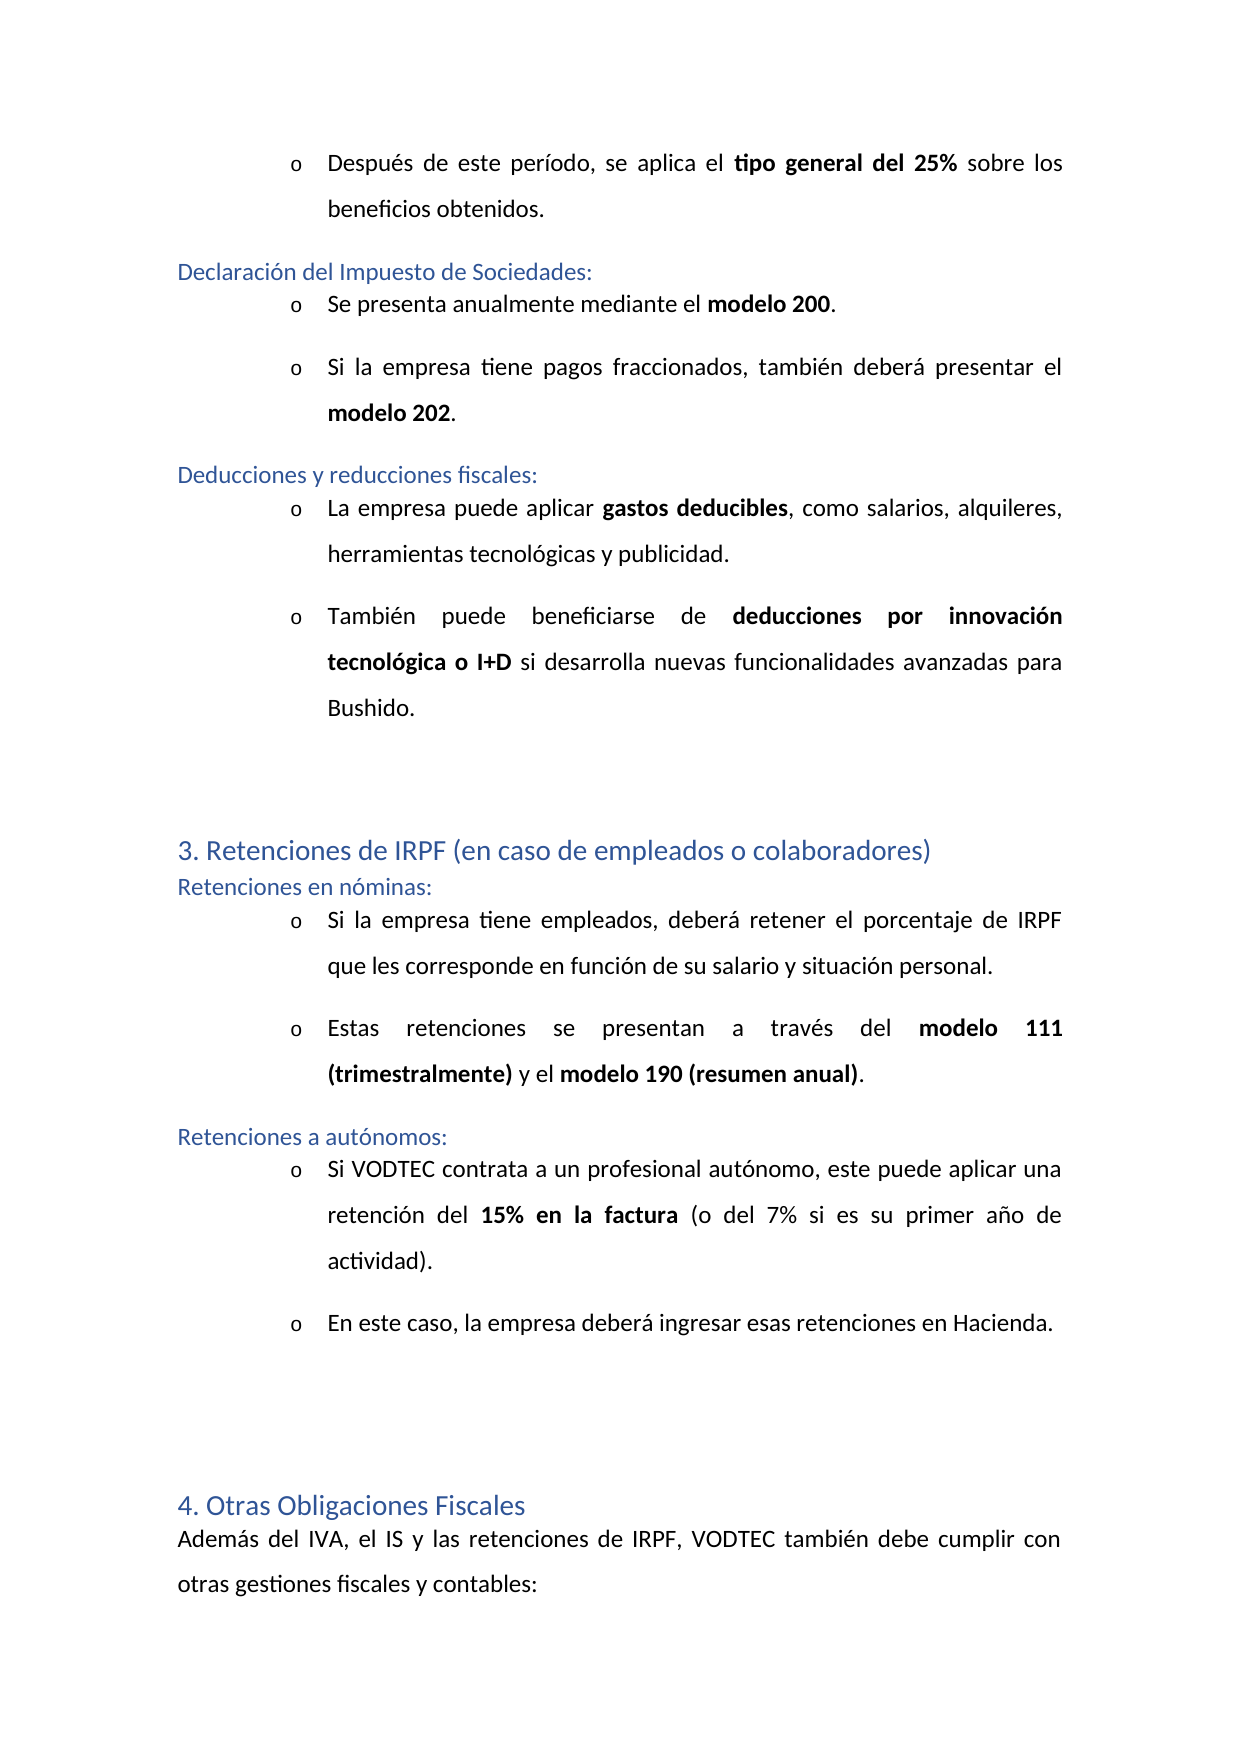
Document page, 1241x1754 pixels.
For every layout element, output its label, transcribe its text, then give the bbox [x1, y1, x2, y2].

subtitle Declaración del Impuesto de Sociedades: [177, 256, 1063, 286]
subtitle Retenciones a autónomos: [177, 1121, 1063, 1151]
list También puede beneficiarse de deducciones por innovación tecnológica o I+D si desarrolla nuevas funcionalidades avanzadas para Bushido. [290, 600, 1063, 722]
list Después de este período, se aplica el tipo general del 25% sobre los beneficios obtenidos. [290, 148, 1063, 224]
subtitle 4. Otras Obligaciones Fiscales [177, 1487, 1063, 1523]
list Se presenta anualmente mediante el modelo 200. [290, 289, 1063, 319]
list Si VODTEC contrata a un profesional autónomo, este puede aplicar una retención del 15% en la factura (o del 7% si es su primer año de actividad). [290, 1154, 1063, 1276]
list Si la empresa tiene pagos fraccionados, también deberá presentar el modelo 202. [290, 351, 1063, 427]
list Estas retenciones se presentan a través del modelo 111 (trimestralmente) y el modelo 190 (resumen anual). [290, 1013, 1063, 1089]
subtitle 3. Retenciones de IRPF (en caso de empleados o colaboradores) [177, 832, 1063, 867]
list Si la empresa tiene empleados, deberá retener el porcentaje de IRPF que les corresponde en función de su salario y situación personal. [290, 904, 1063, 981]
subtitle Retenciones en nóminas: [177, 872, 1063, 902]
subtitle Deducciones y reducciones fiscales: [177, 459, 1063, 490]
text Además del IVA, el IS y las retenciones de IRPF, VODTEC también debe cumplir con otras gestiones fiscales y contables: [177, 1523, 1063, 1599]
list En este caso, la empresa deberá ingresar esas retenciones en Hacienda. [290, 1307, 1063, 1338]
list La empresa puede aplicar gastos deducibles, como salarios, alquileres, herramientas tecnológicas y publicidad. [290, 492, 1063, 568]
